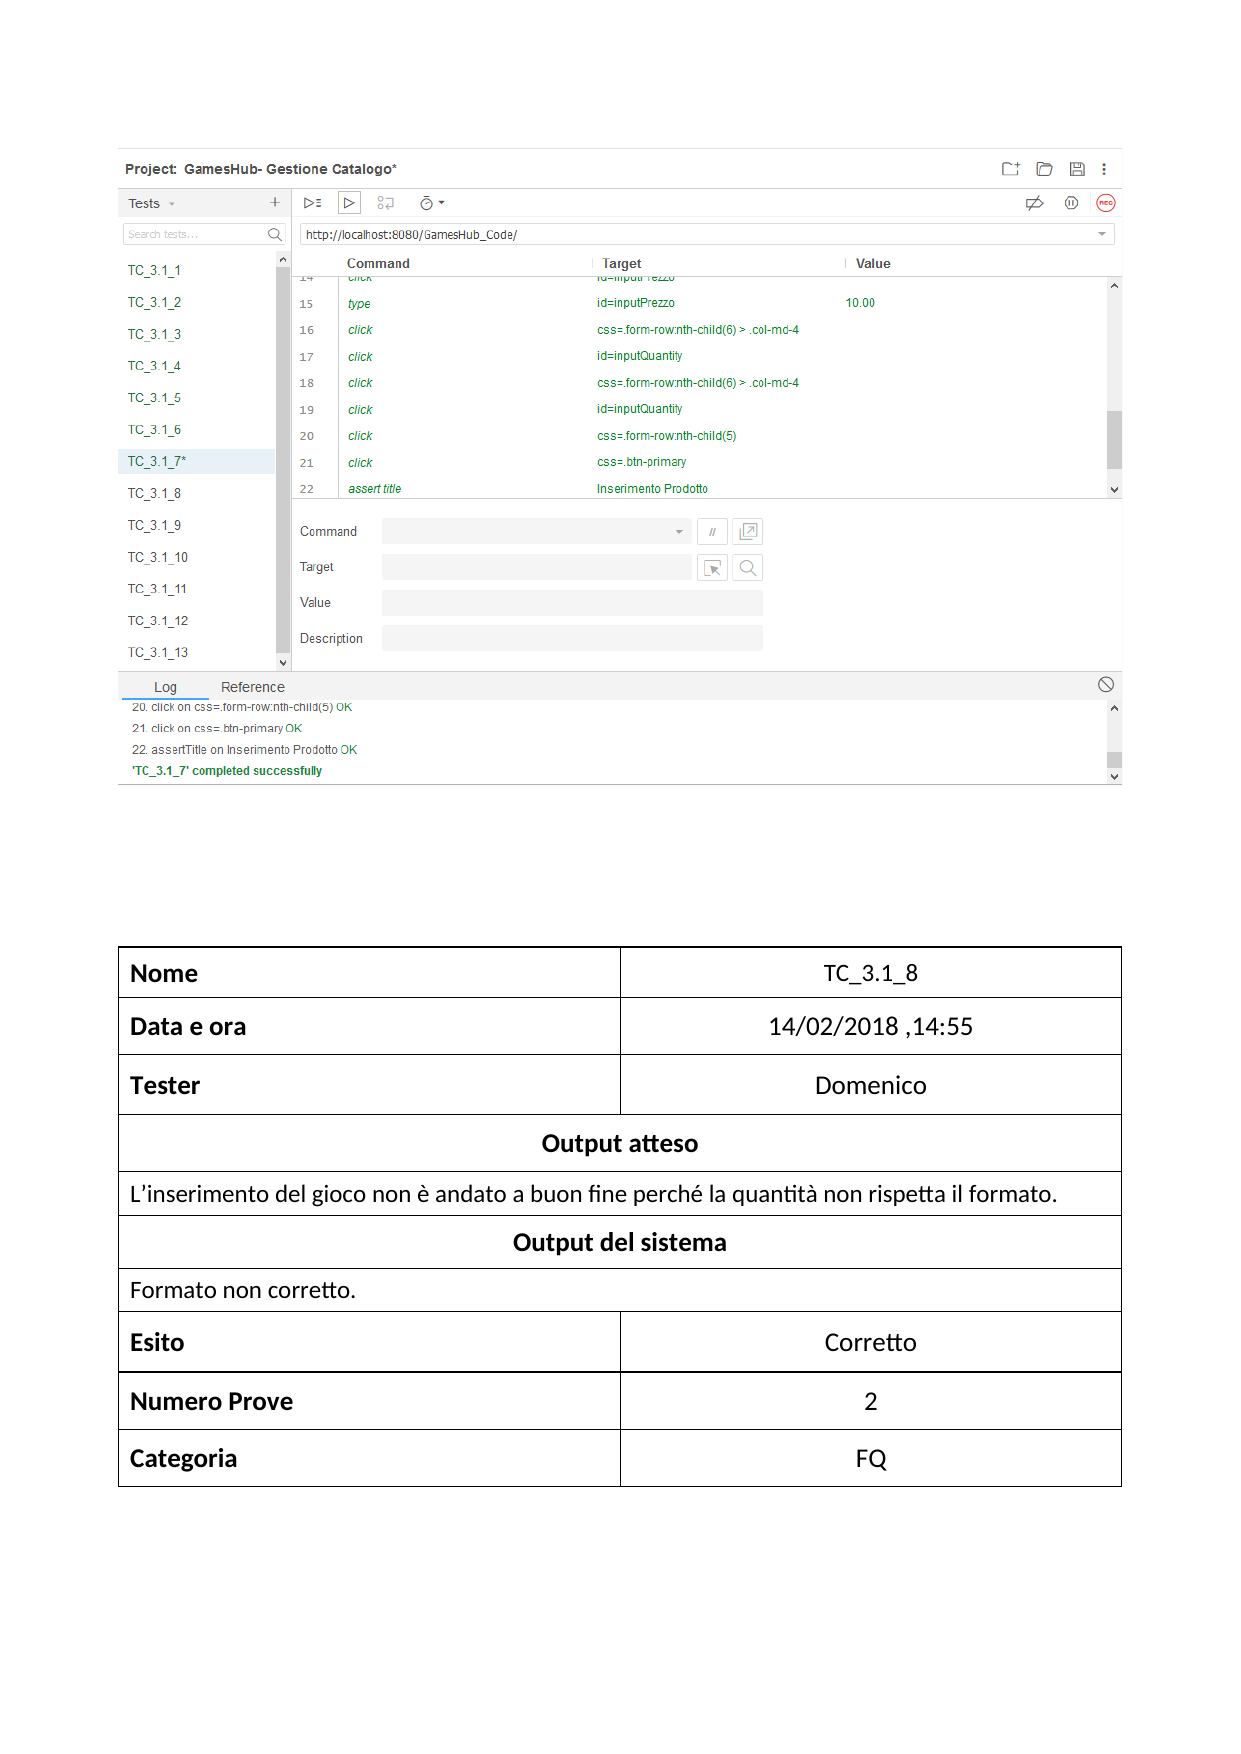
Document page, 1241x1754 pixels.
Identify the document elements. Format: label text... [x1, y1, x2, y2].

table_cell FQ [621, 1430, 1121, 1486]
table_cell Output del sistema [119, 1216, 1121, 1267]
table_cell Numero Prove [119, 1373, 620, 1428]
table_cell 2 [621, 1373, 1121, 1428]
table_cell 14/02/2018 ,14:55 [621, 998, 1121, 1054]
table_cell Categoria [119, 1430, 620, 1486]
table_cell L’inserimento del gioco non è andato a buon fine perché la quantità non rispetta il formato. [119, 1172, 1121, 1214]
table_cell Data e ora [119, 998, 620, 1054]
table_cell Domenico [621, 1055, 1121, 1114]
table_header Nome [119, 948, 620, 997]
table_cell Esito [119, 1312, 620, 1371]
table_cell Output atteso [119, 1115, 1121, 1171]
table_cell Corretto [621, 1312, 1121, 1371]
table_cell Tester [119, 1055, 620, 1114]
table_cell Formato non corretto. [119, 1269, 1121, 1311]
picture [118, 147, 1123, 787]
table_header TC_3.1_8 [621, 948, 1121, 997]
